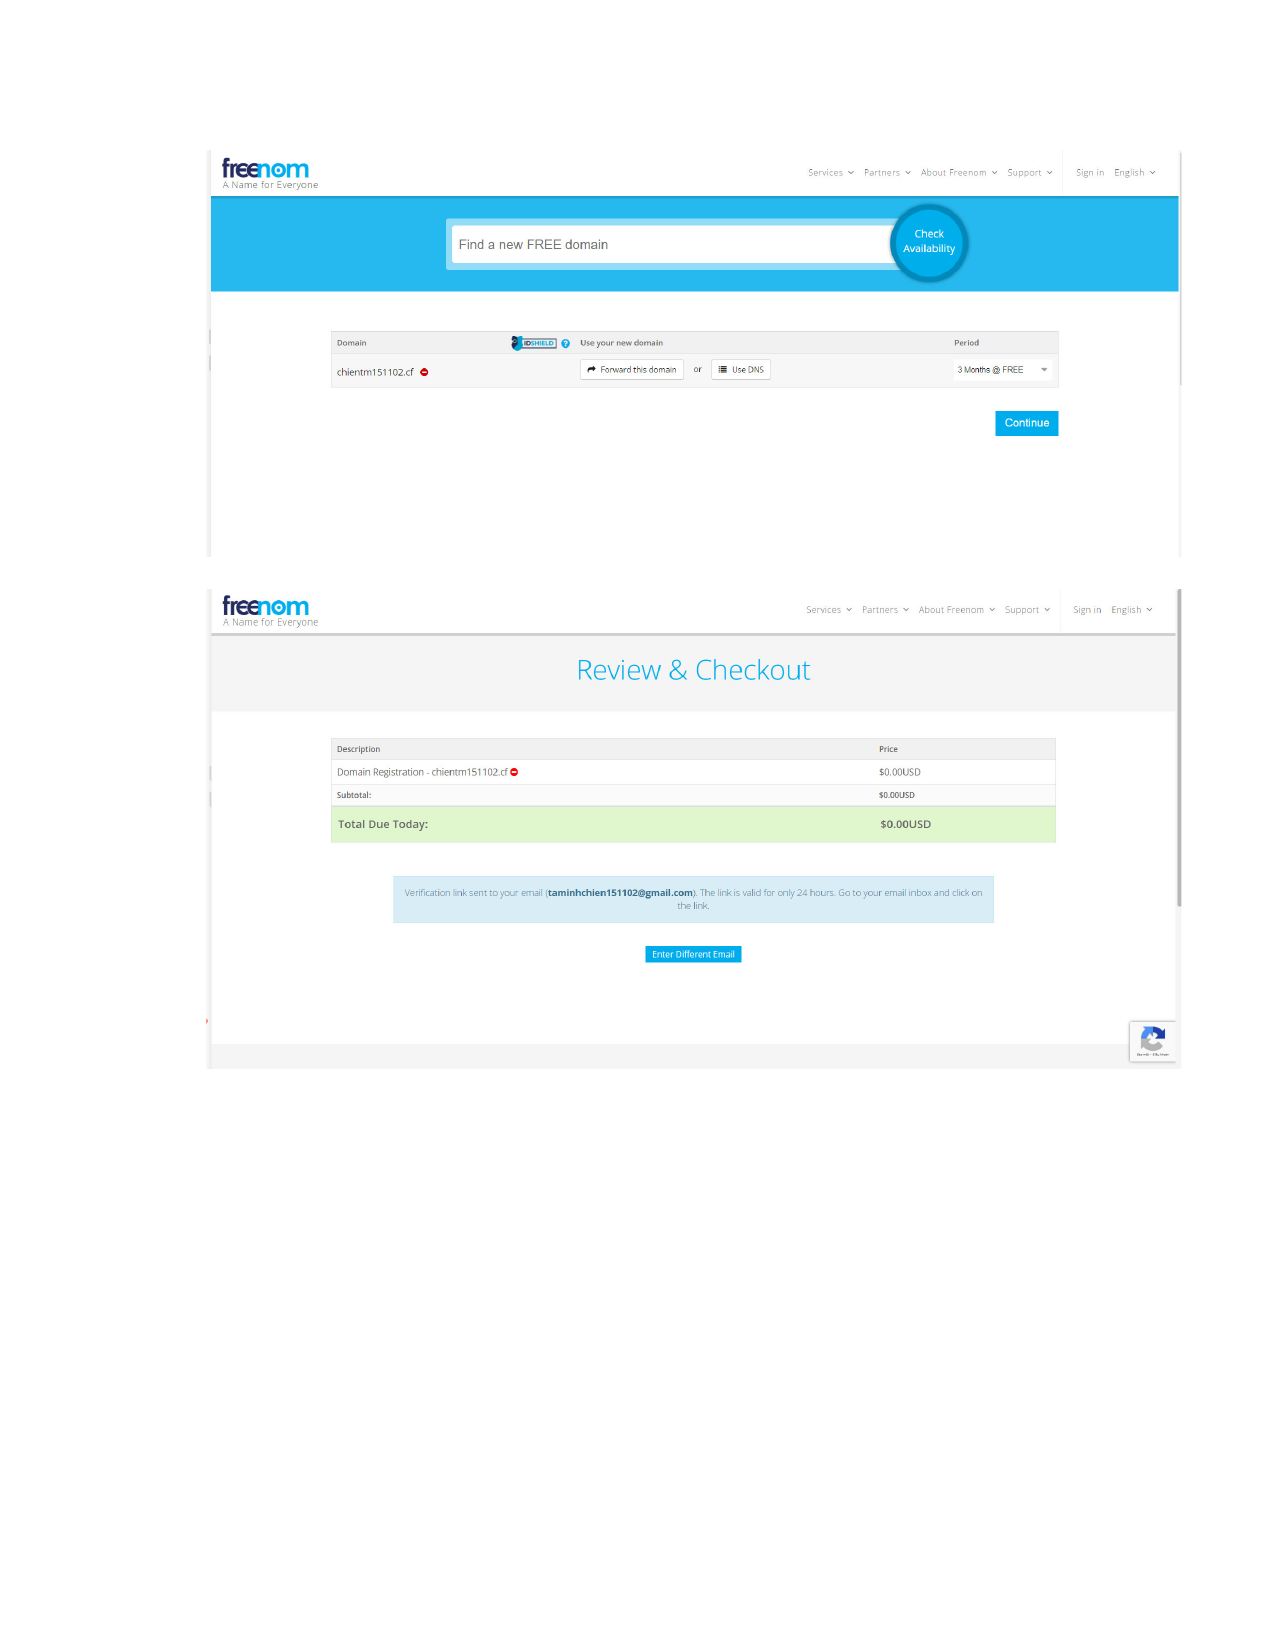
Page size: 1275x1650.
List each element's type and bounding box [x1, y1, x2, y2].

picture [206, 589, 1182, 1069]
picture [206, 150, 1182, 557]
